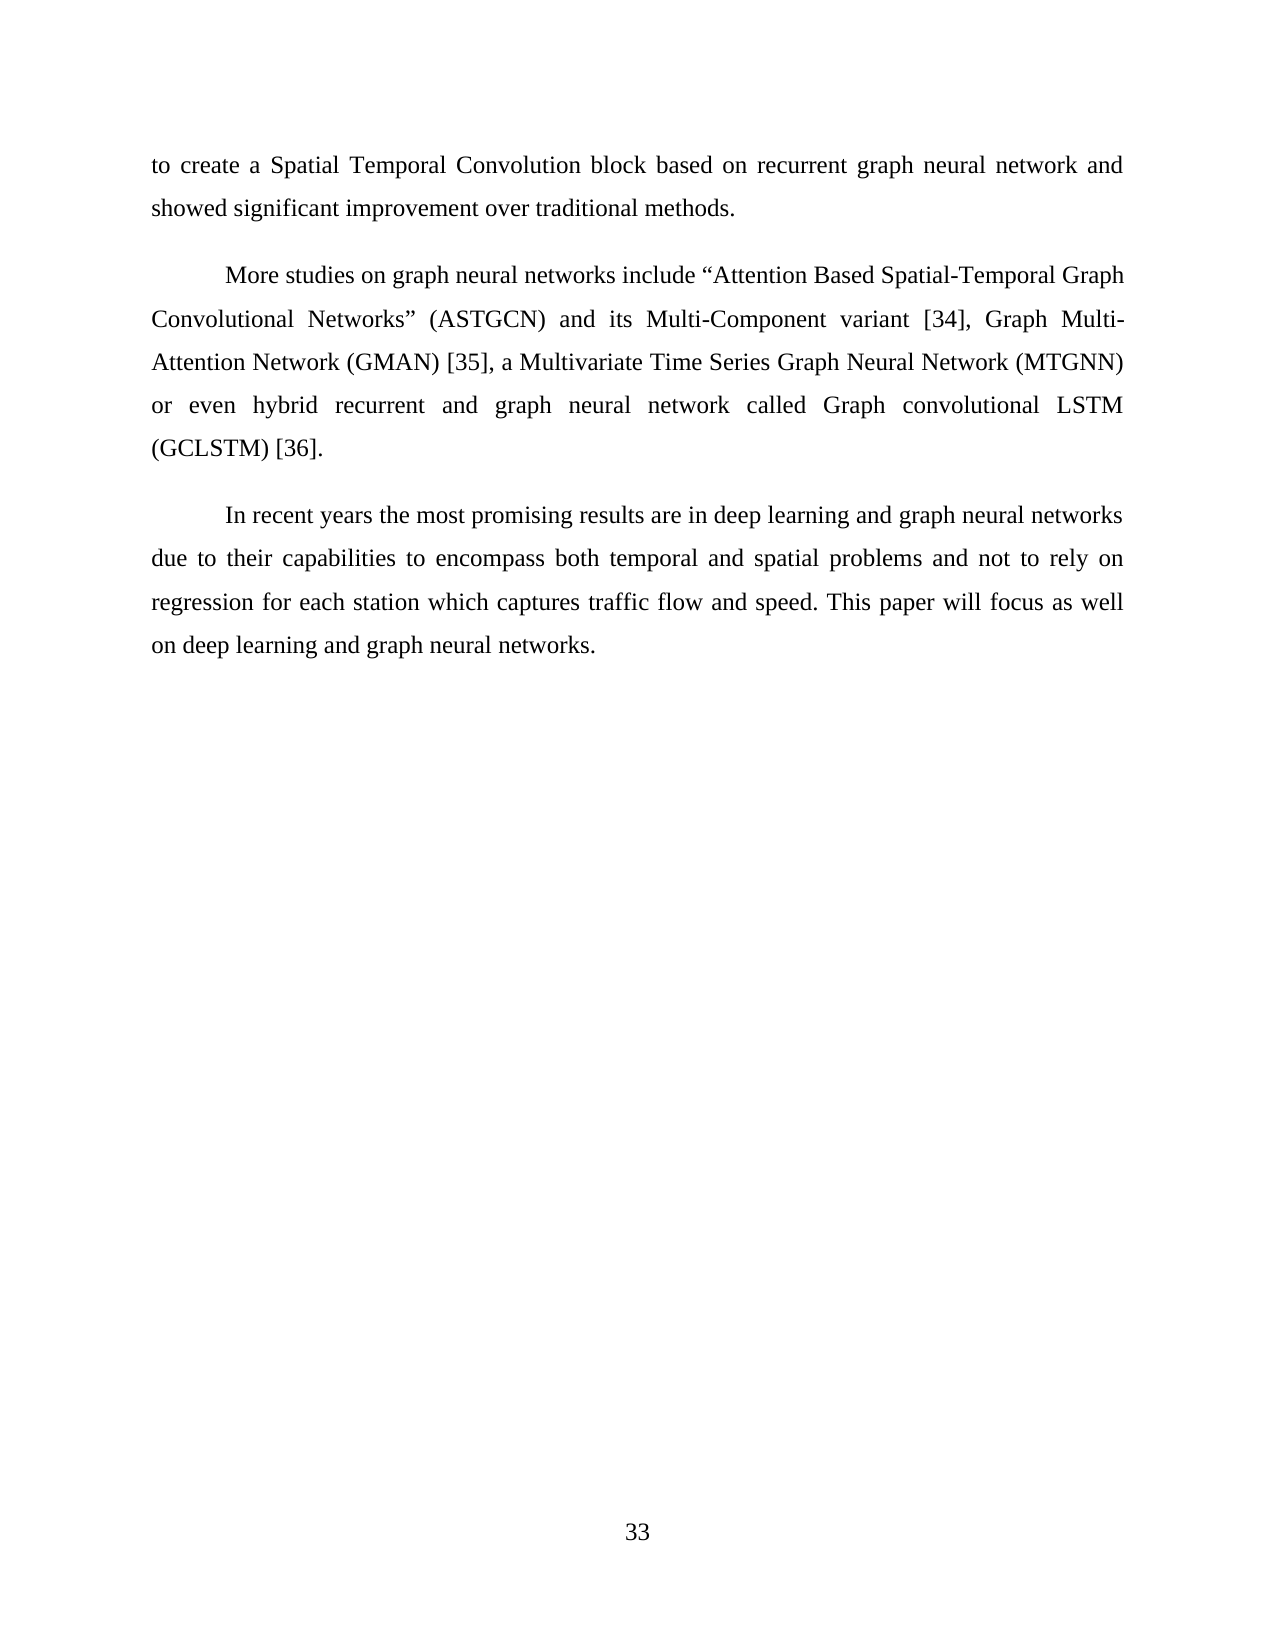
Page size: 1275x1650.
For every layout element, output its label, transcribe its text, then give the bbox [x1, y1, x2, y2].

text More studies on graph neural networks include “Attention Based Spatial-Temporal Graph Convolutional Networks” (ASTGCN) and its Multi-Component variant, Graph Multi-Attention Network (GMAN), a Multivariate Time Series Graph Neural Network (MTGNN) or even hybrid recurrent and graph neural network called Graph convolutional LSTM (GCLSTM). [150, 261, 1125, 462]
text In recent years the most promising results are in deep learning and graph neural networks due to their capabilities to encompass both temporal and spatial problems and not to rely on regression for each station which captures traffic flow and speed. This paper will focus as well on deep learning and graph neural networks. [150, 500, 1125, 658]
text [150, 150, 1125, 222]
